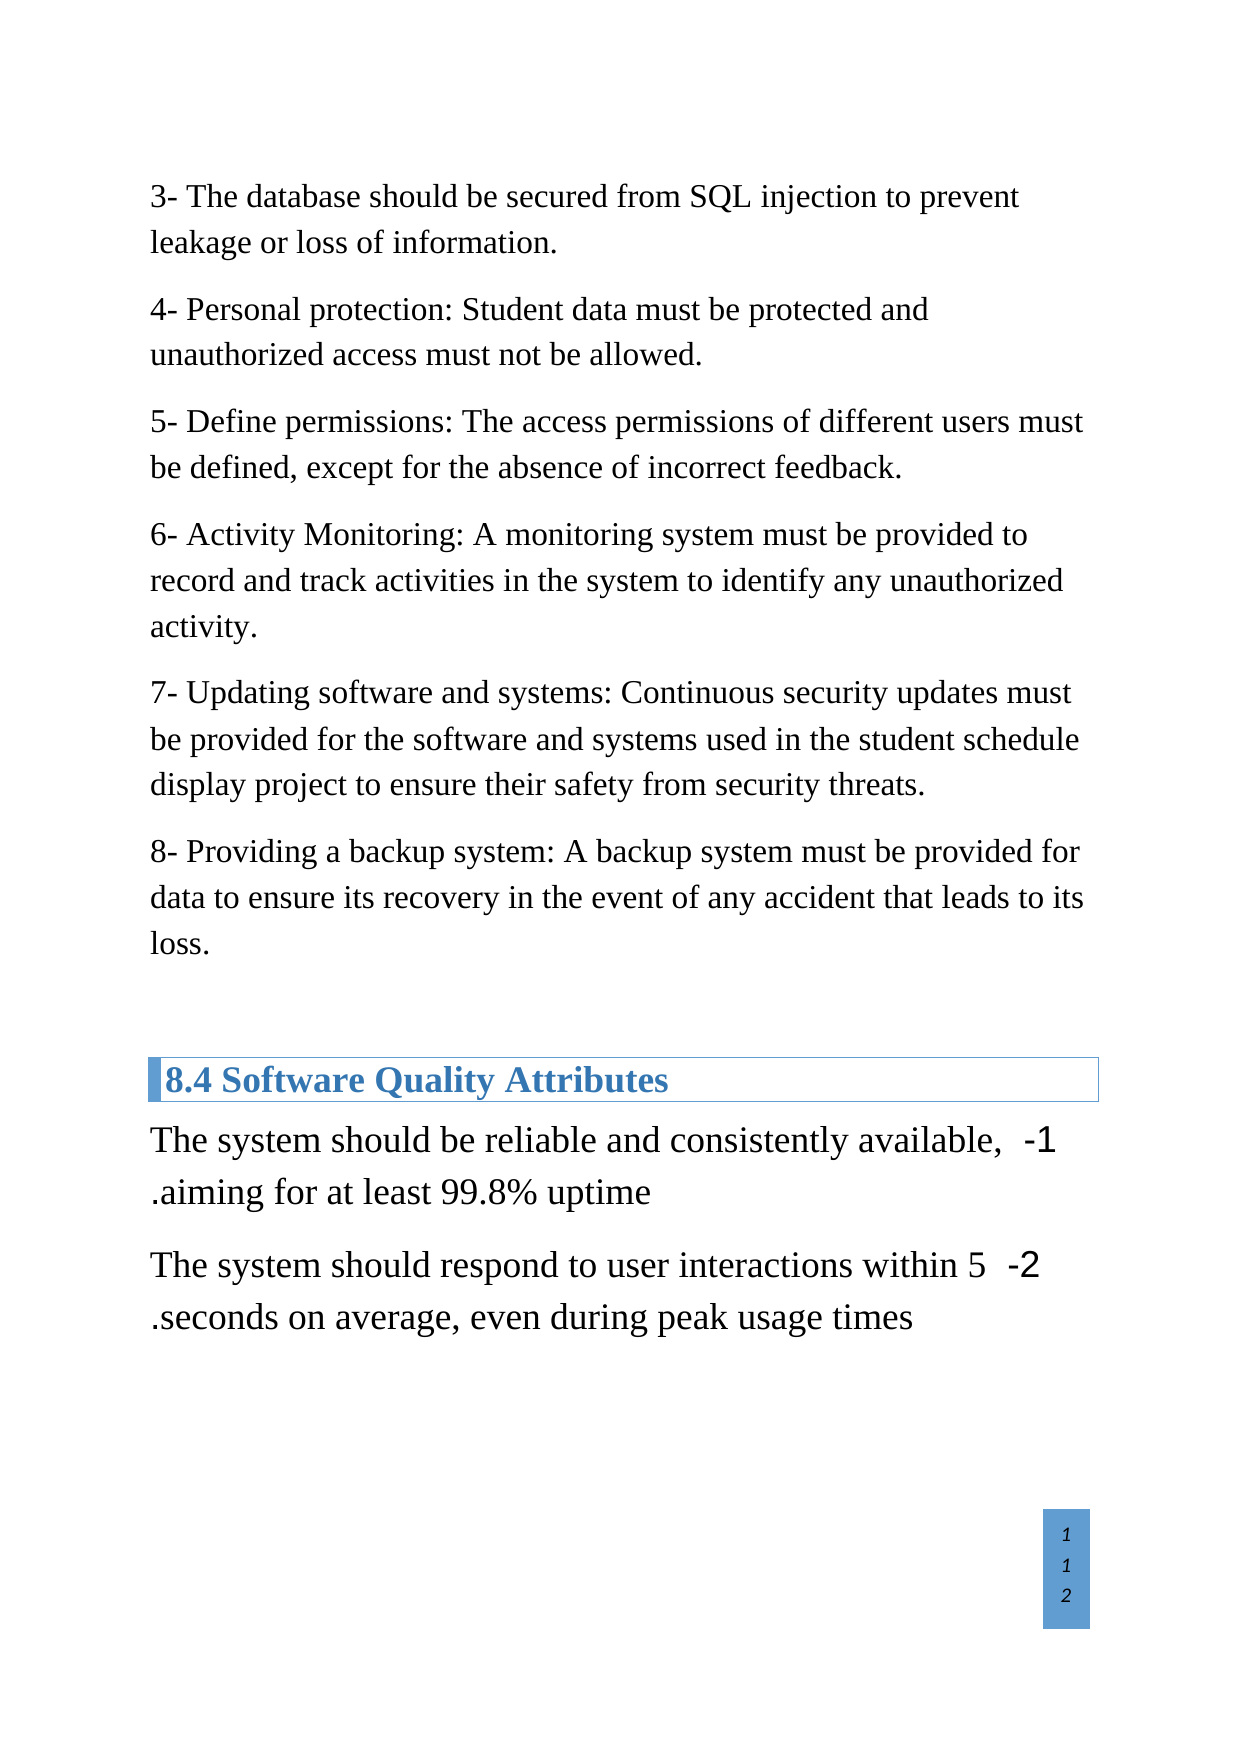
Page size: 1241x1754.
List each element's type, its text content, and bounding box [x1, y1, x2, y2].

text 5- Define permissions: The access permissions of different users must be defined, except for the absence of incorrect feedback. [150, 401, 1090, 486]
text 8- Providing a backup system: A backup system must be provided for data to ensure its recovery in the event of any accident that leads to its loss. [150, 831, 1090, 962]
subtitle 8.4 Software Quality Attributes [161, 1058, 1098, 1101]
text 7- Updating software and systems: Continuous security updates must be provided for the software and systems used in the student schedule display project to ensure their safety from security threats. [150, 673, 1090, 803]
text 3- The database should be secured from SQL injection to prevent leakage or loss of information. [150, 176, 1090, 260]
text 2- The system should respond to user interactions within 5 seconds on average, even during peak usage times. [150, 1242, 1090, 1337]
text 6- Activity Monitoring: A monitoring system must be provided to record and track activities in the system to identify any unauthorized activity. [150, 514, 1090, 644]
text 1- The system should be reliable and consistently available, aiming for at least 99.8% uptime. [150, 1118, 1090, 1213]
text 4- Personal protection: Student data must be protected and unauthorized access must not be allowed. [150, 289, 1090, 373]
